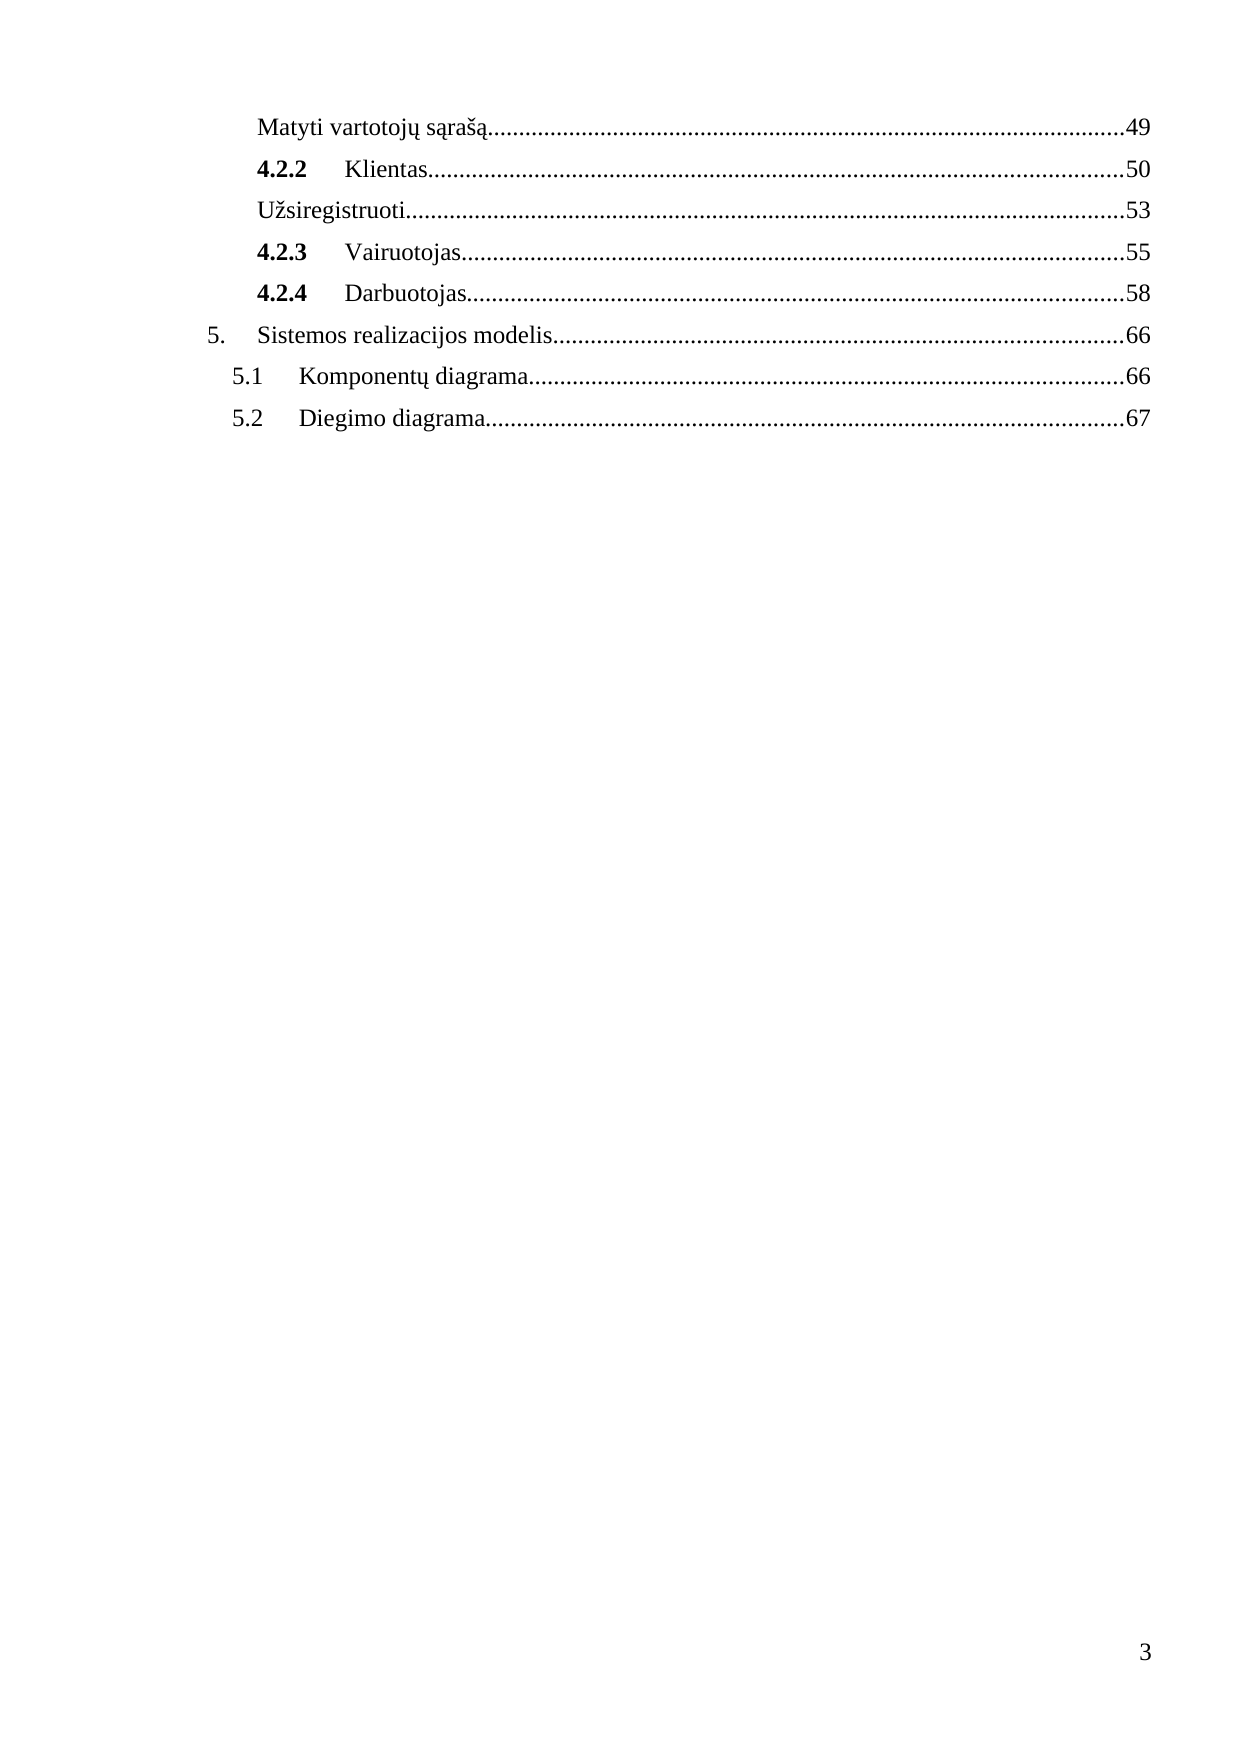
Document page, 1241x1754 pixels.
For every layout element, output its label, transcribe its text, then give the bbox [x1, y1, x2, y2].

text 5.2 Diegimo diagrama 67 [232, 403, 1152, 431]
text 4.2.2 Klientas 50 [257, 154, 1152, 183]
text 5. Sistemos realizacijos modelis 66 [207, 320, 1152, 348]
text 4.2.3 Vairuotojas 55 [257, 237, 1152, 266]
text 4.2.4 Darbuotojas 58 [257, 278, 1152, 307]
text 5.1 Komponentų diagrama 66 [232, 361, 1152, 390]
text Matyti vartotojų sąrašą 49 [257, 112, 1152, 141]
text Užsiregistruoti 53 [257, 195, 1152, 224]
